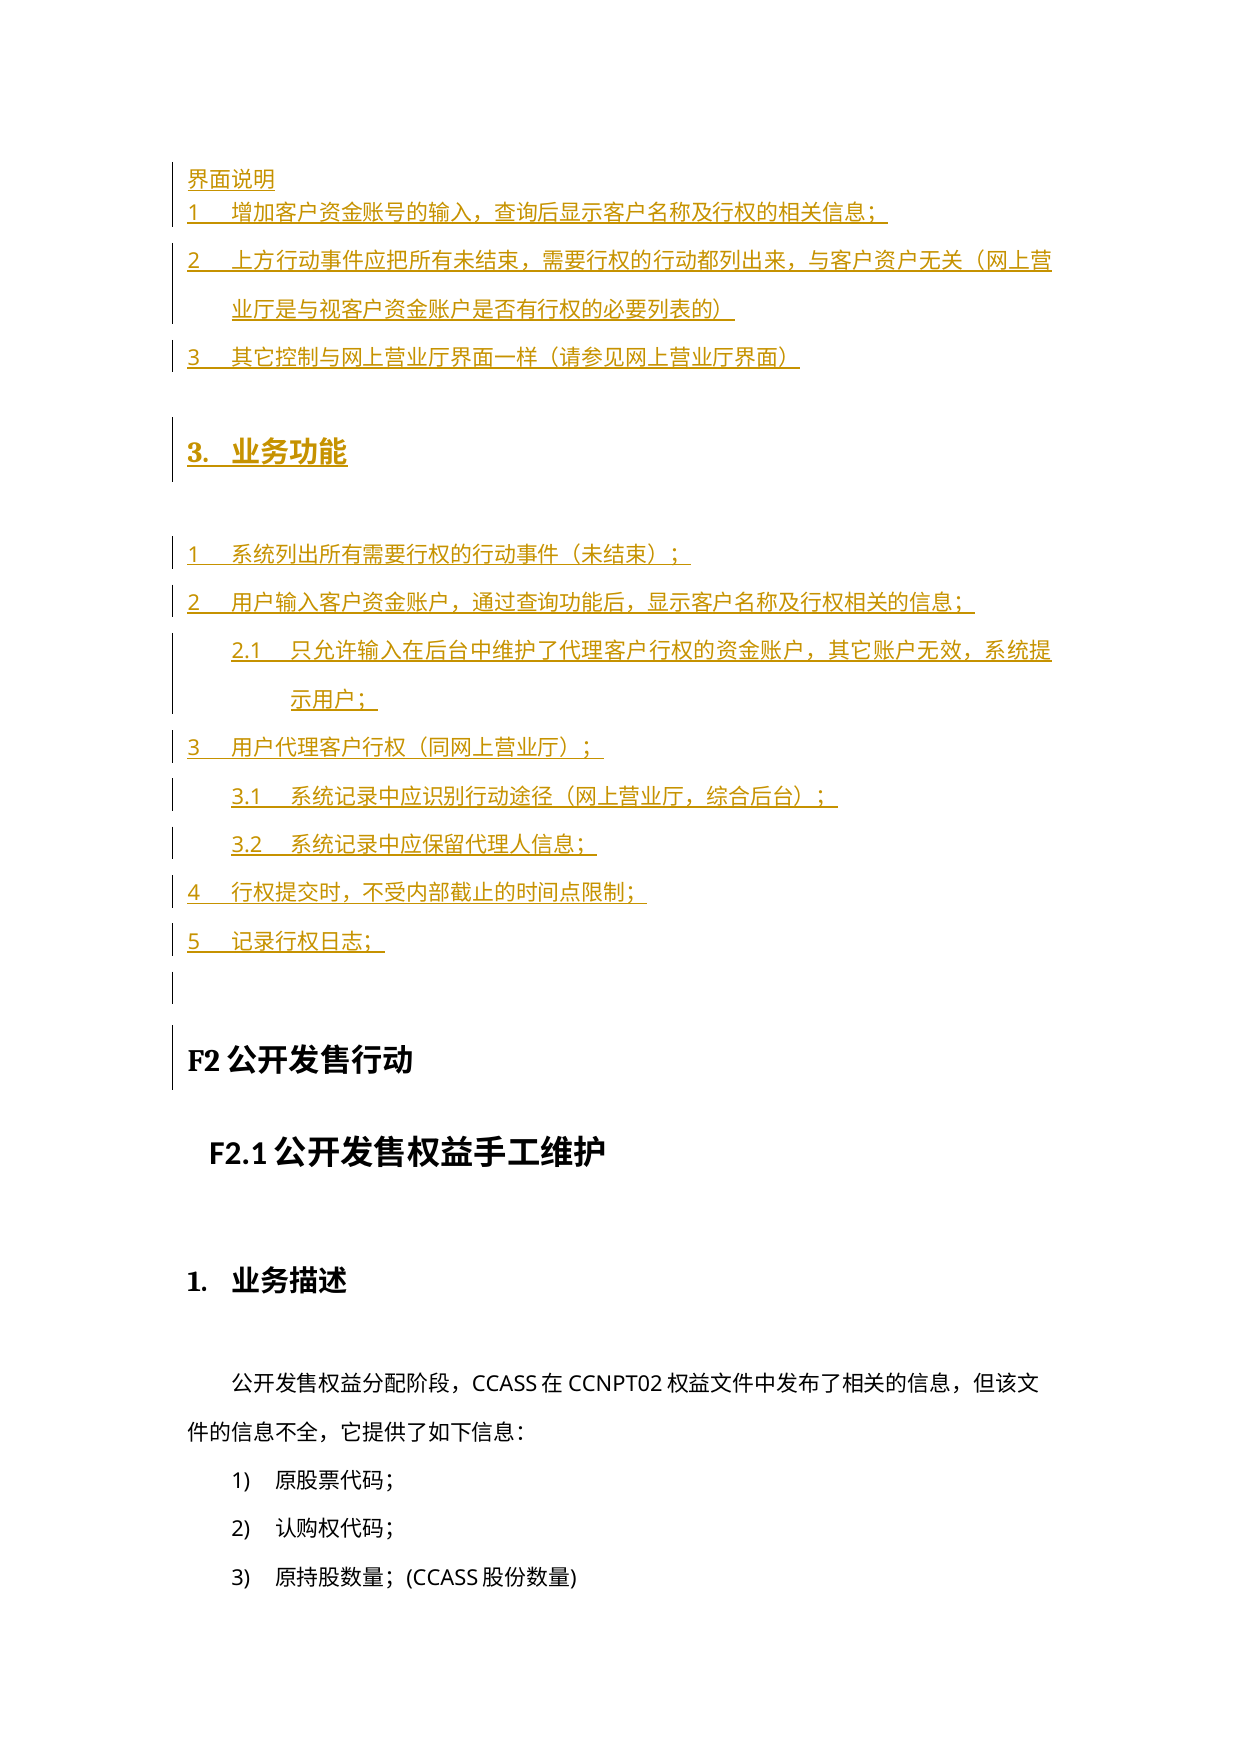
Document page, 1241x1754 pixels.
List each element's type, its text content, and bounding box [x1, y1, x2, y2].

list 原股票代码； [231, 1463, 1053, 1495]
subtitle F2公开发售行动 [187, 1025, 1053, 1090]
subtitle F2.1公开发售权益手工维护 [209, 1117, 1053, 1182]
subtitle 业务描述 [187, 1247, 1053, 1312]
list 认购权代码； [231, 1511, 1053, 1543]
list 原持股数量；(CCASS股份数量) [231, 1559, 1053, 1592]
text 公开发售权益分配阶段，CCASS在CCNPT02权益文件中发布了相关的信息，但该文件的信息不全，它提供了如下信息： [187, 1366, 1053, 1447]
